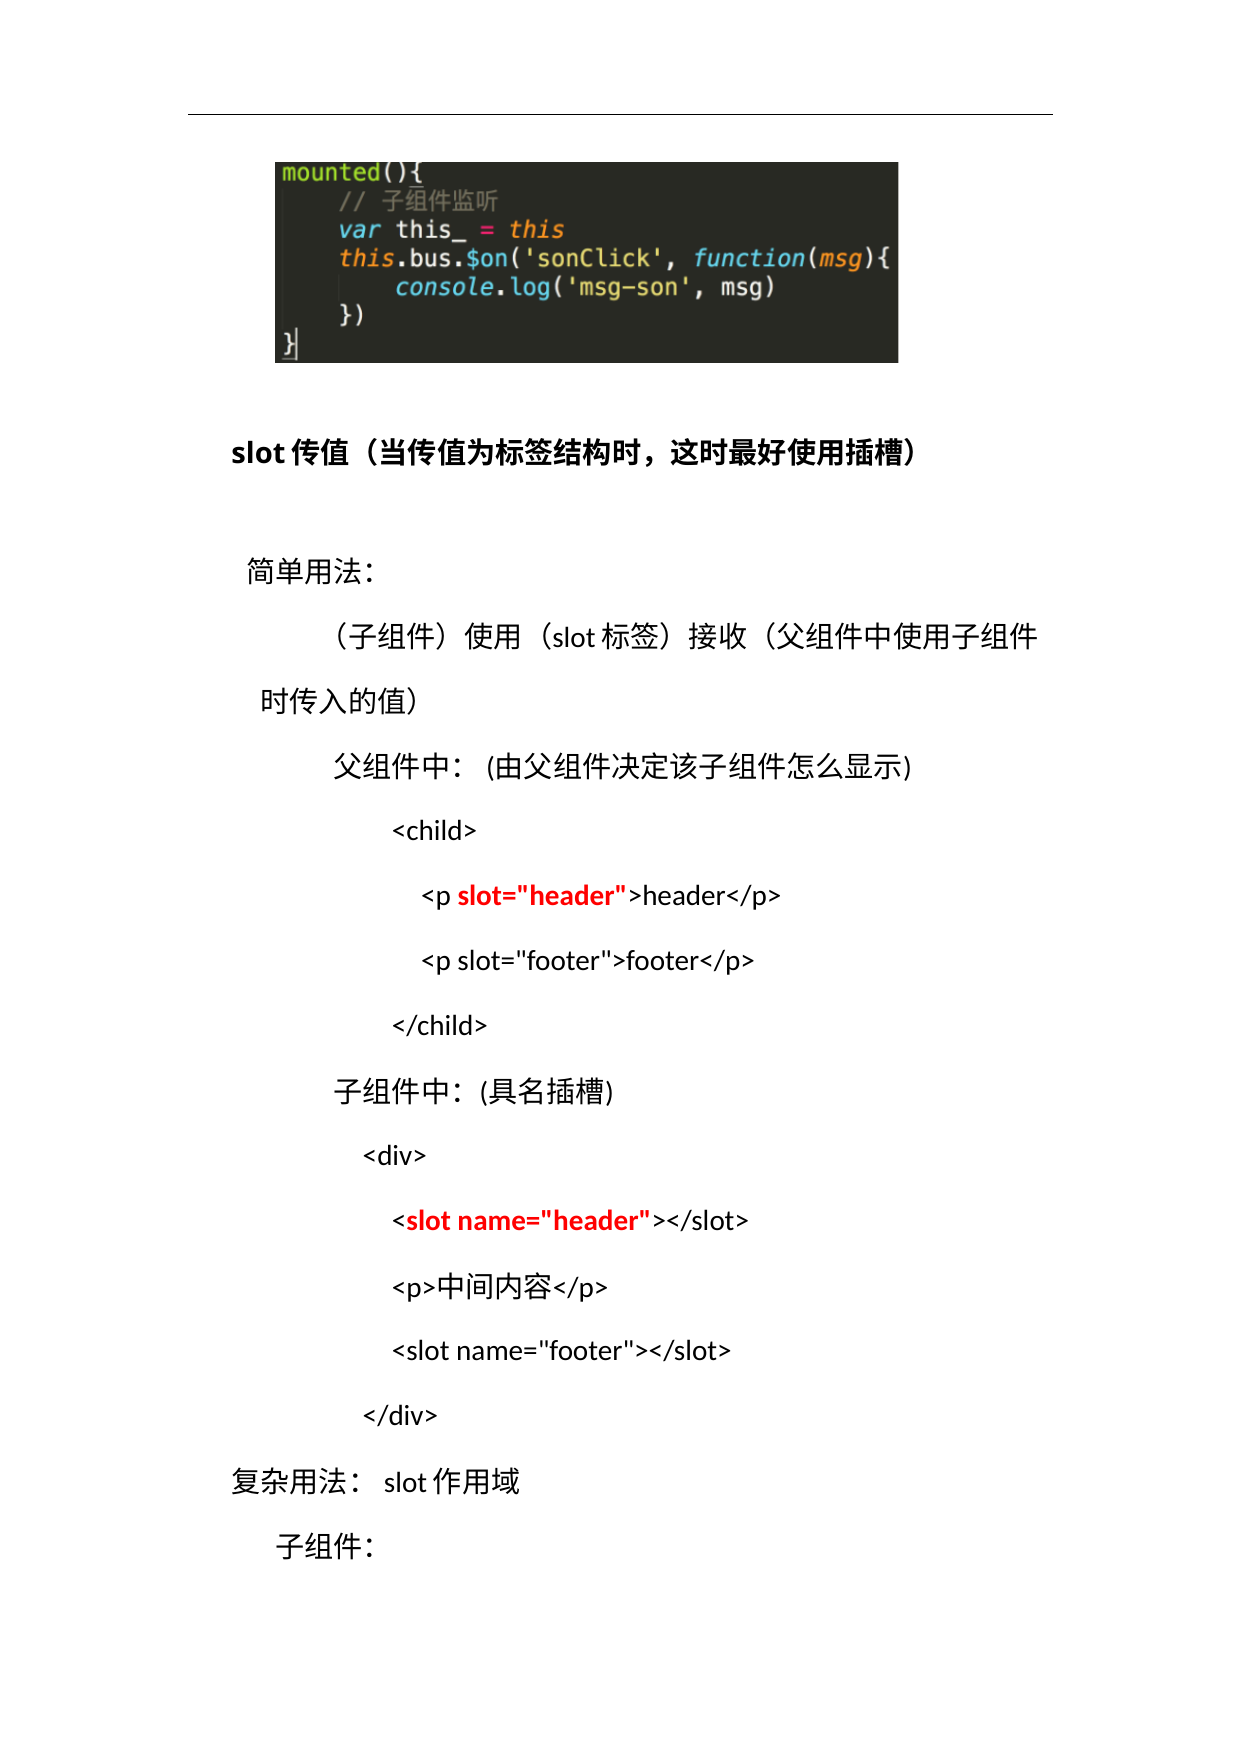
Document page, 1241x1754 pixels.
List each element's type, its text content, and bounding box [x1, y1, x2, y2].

text <p slot="footer">footer</p> [362, 927, 1053, 992]
text <p slot="header">header</p> [362, 862, 1053, 927]
text <p>中间内容</p> [333, 1252, 1053, 1317]
text 简单用法： [187, 537, 1053, 602]
text 子组件： [187, 1512, 1053, 1577]
text （子组件）使用（slot标签）接收（父组件中使用子组件时传入的值） [260, 602, 1053, 732]
text </child> [333, 992, 1053, 1057]
text <slot name="header"></slot> [333, 1187, 1053, 1252]
text 子组件中：(具名插槽) [275, 1057, 1053, 1122]
picture [275, 162, 899, 363]
subtitle slot传值（当传值为标签结构时，这时最好使用插槽） [187, 419, 1053, 484]
text <slot name="footer"></slot> [333, 1317, 1053, 1382]
text <div> [304, 1122, 1053, 1187]
text </div> [304, 1382, 1053, 1447]
text 复杂用法： slot作用域 [187, 1447, 1053, 1512]
text 父组件中： (由父组件决定该子组件怎么显示) [275, 732, 1053, 797]
text <child> [333, 797, 1053, 862]
